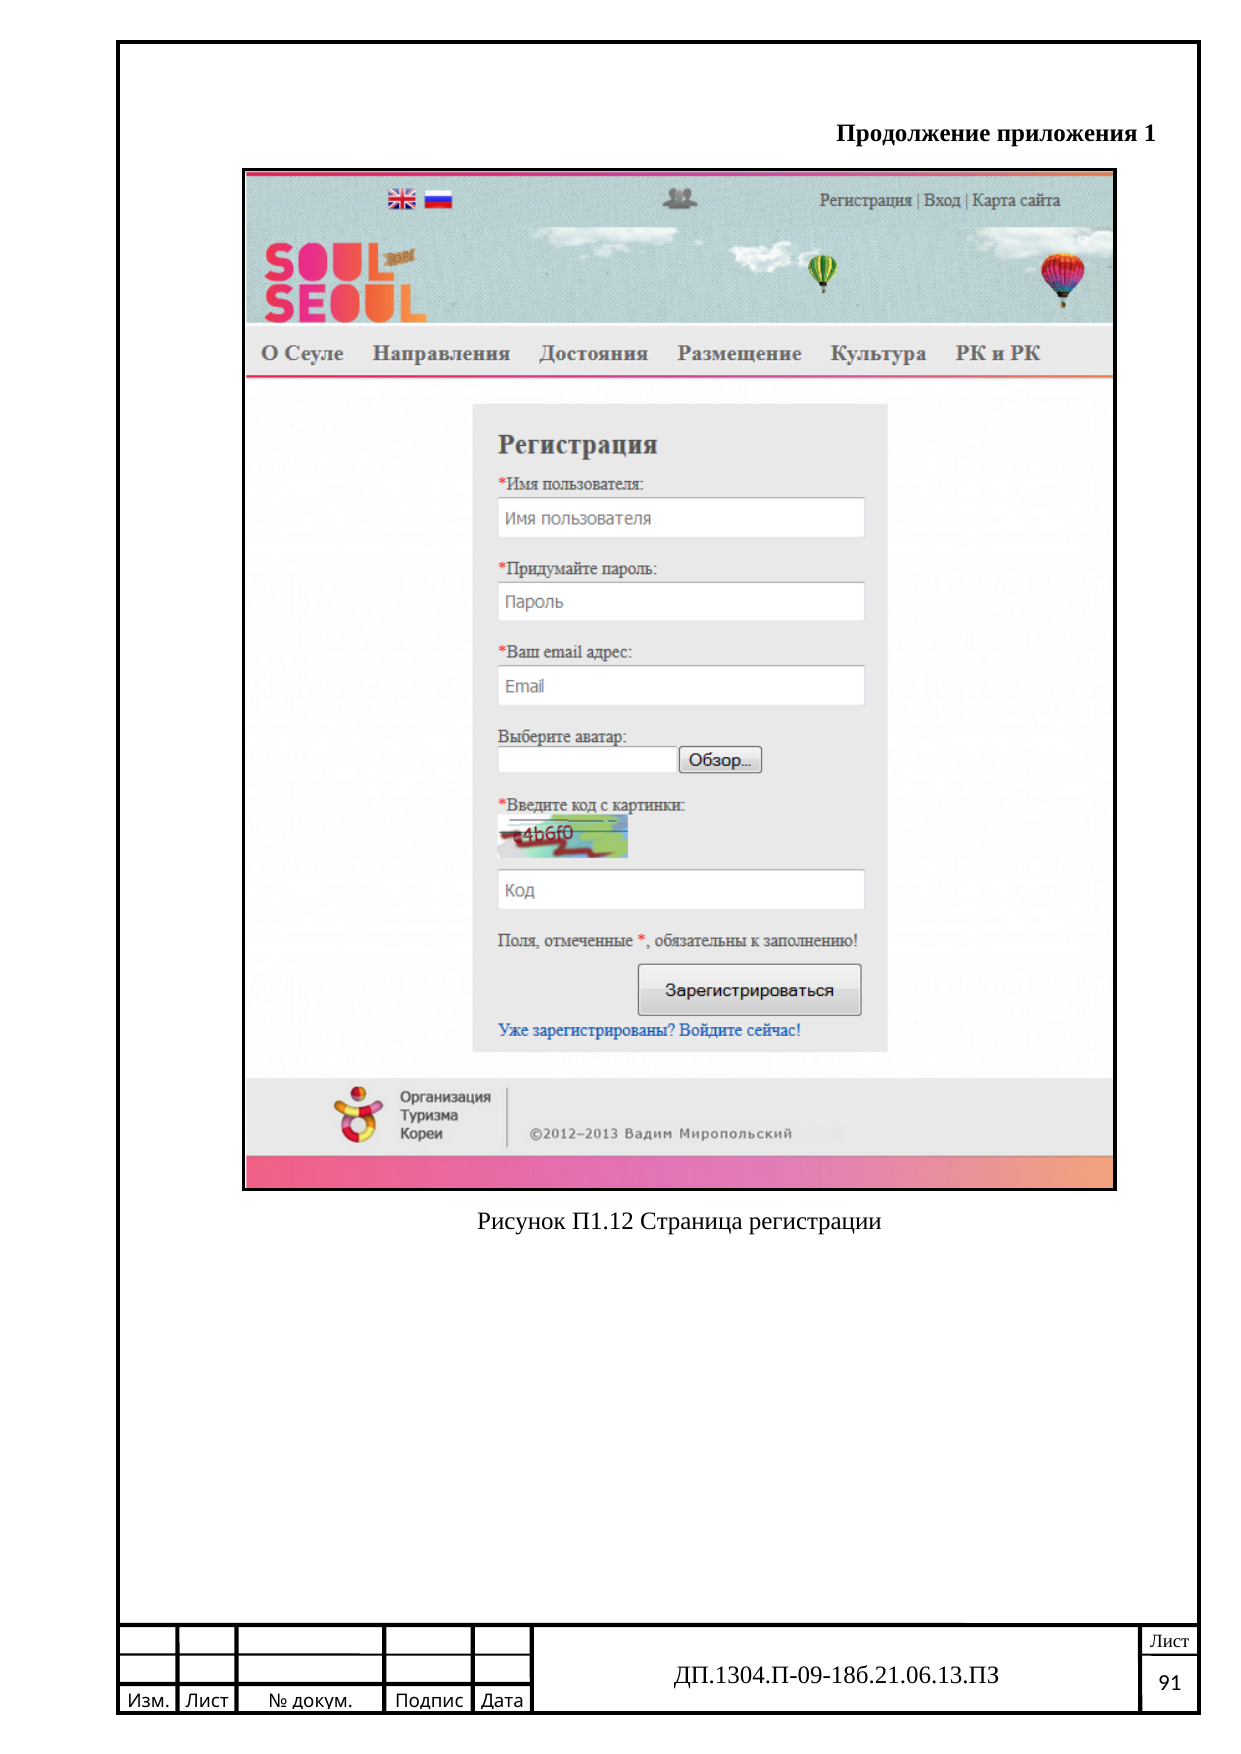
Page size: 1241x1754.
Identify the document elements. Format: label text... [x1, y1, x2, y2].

picture [245, 171, 1113, 1188]
text Рисунок П1.12 Страница регистрации [177, 1206, 1181, 1234]
text Продолжение приложения 1 [177, 118, 1156, 147]
